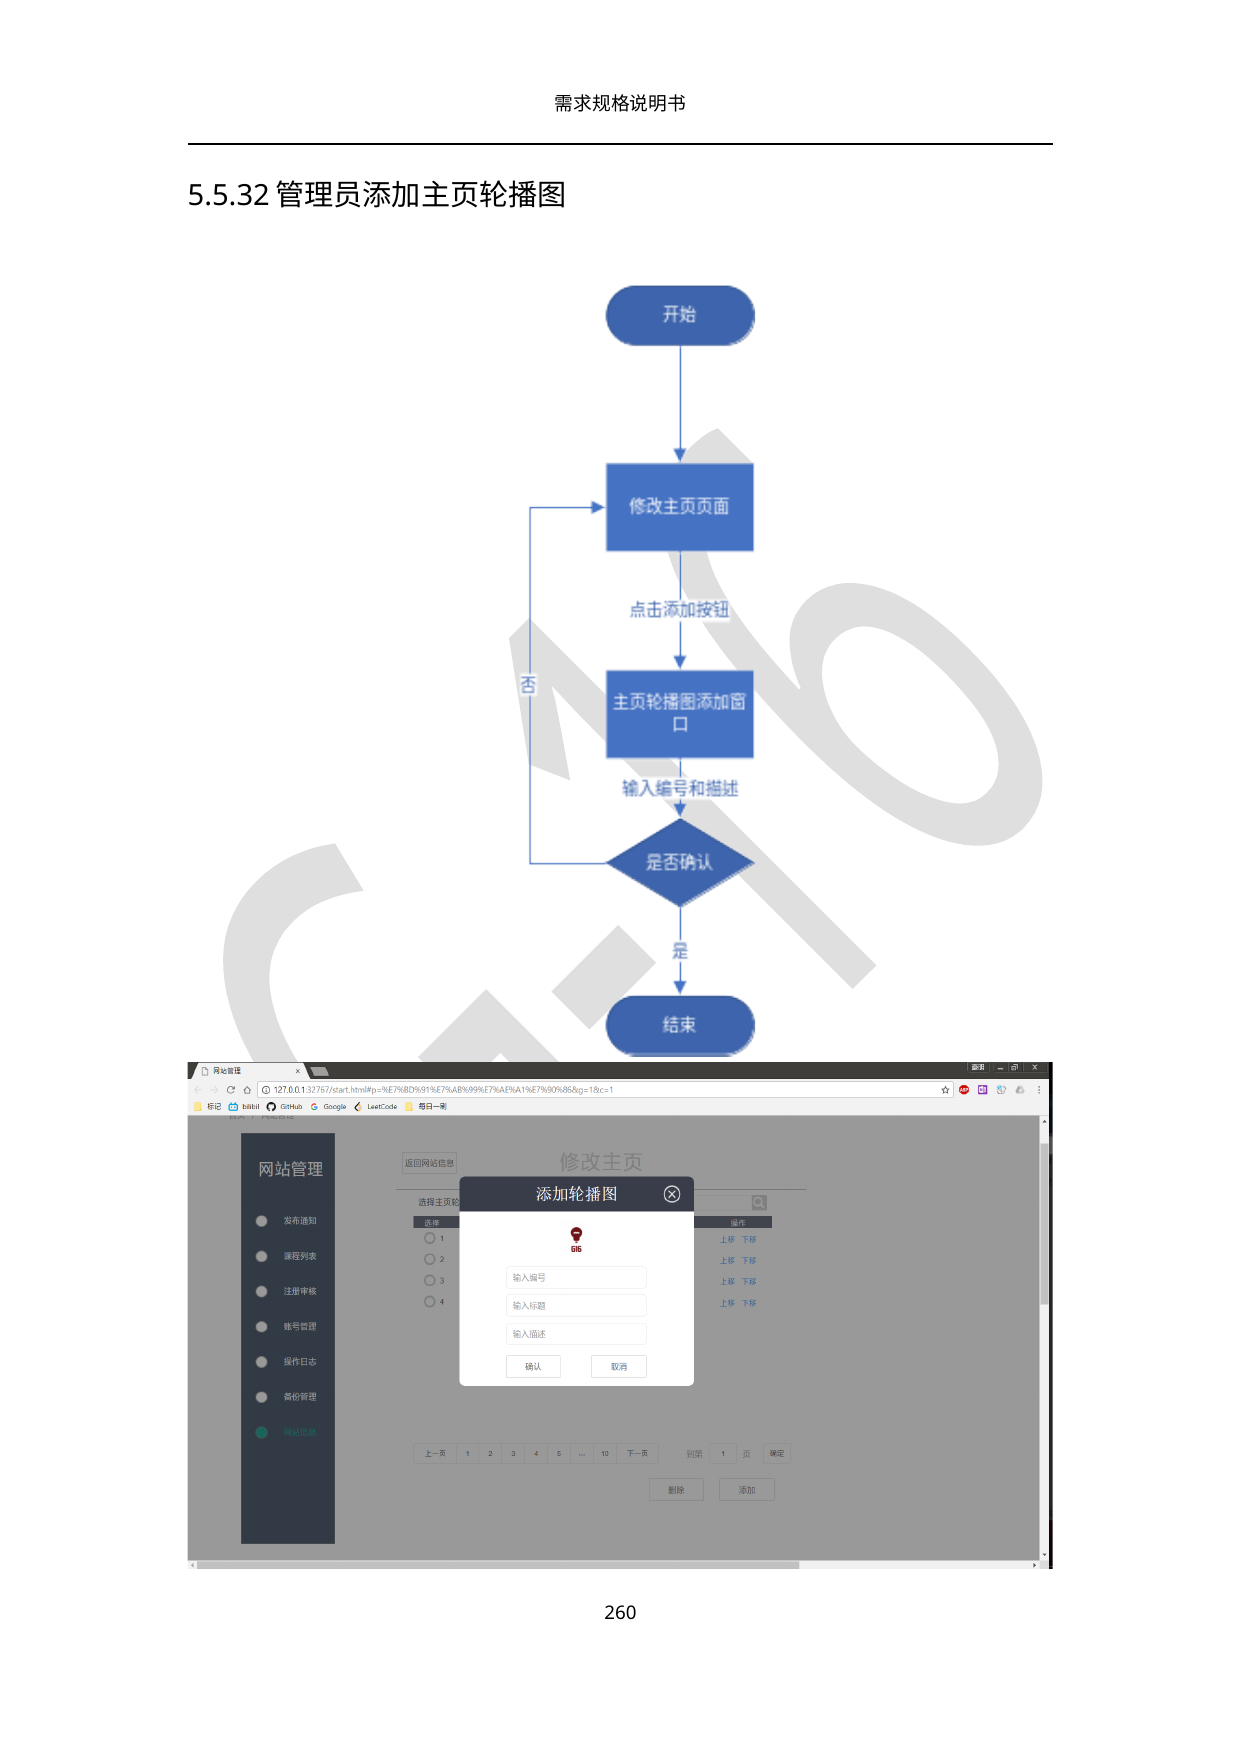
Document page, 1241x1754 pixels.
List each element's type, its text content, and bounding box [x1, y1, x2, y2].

subtitle 管理员添加主页轮播图 [187, 160, 1053, 225]
picture [187, 1062, 1053, 1569]
